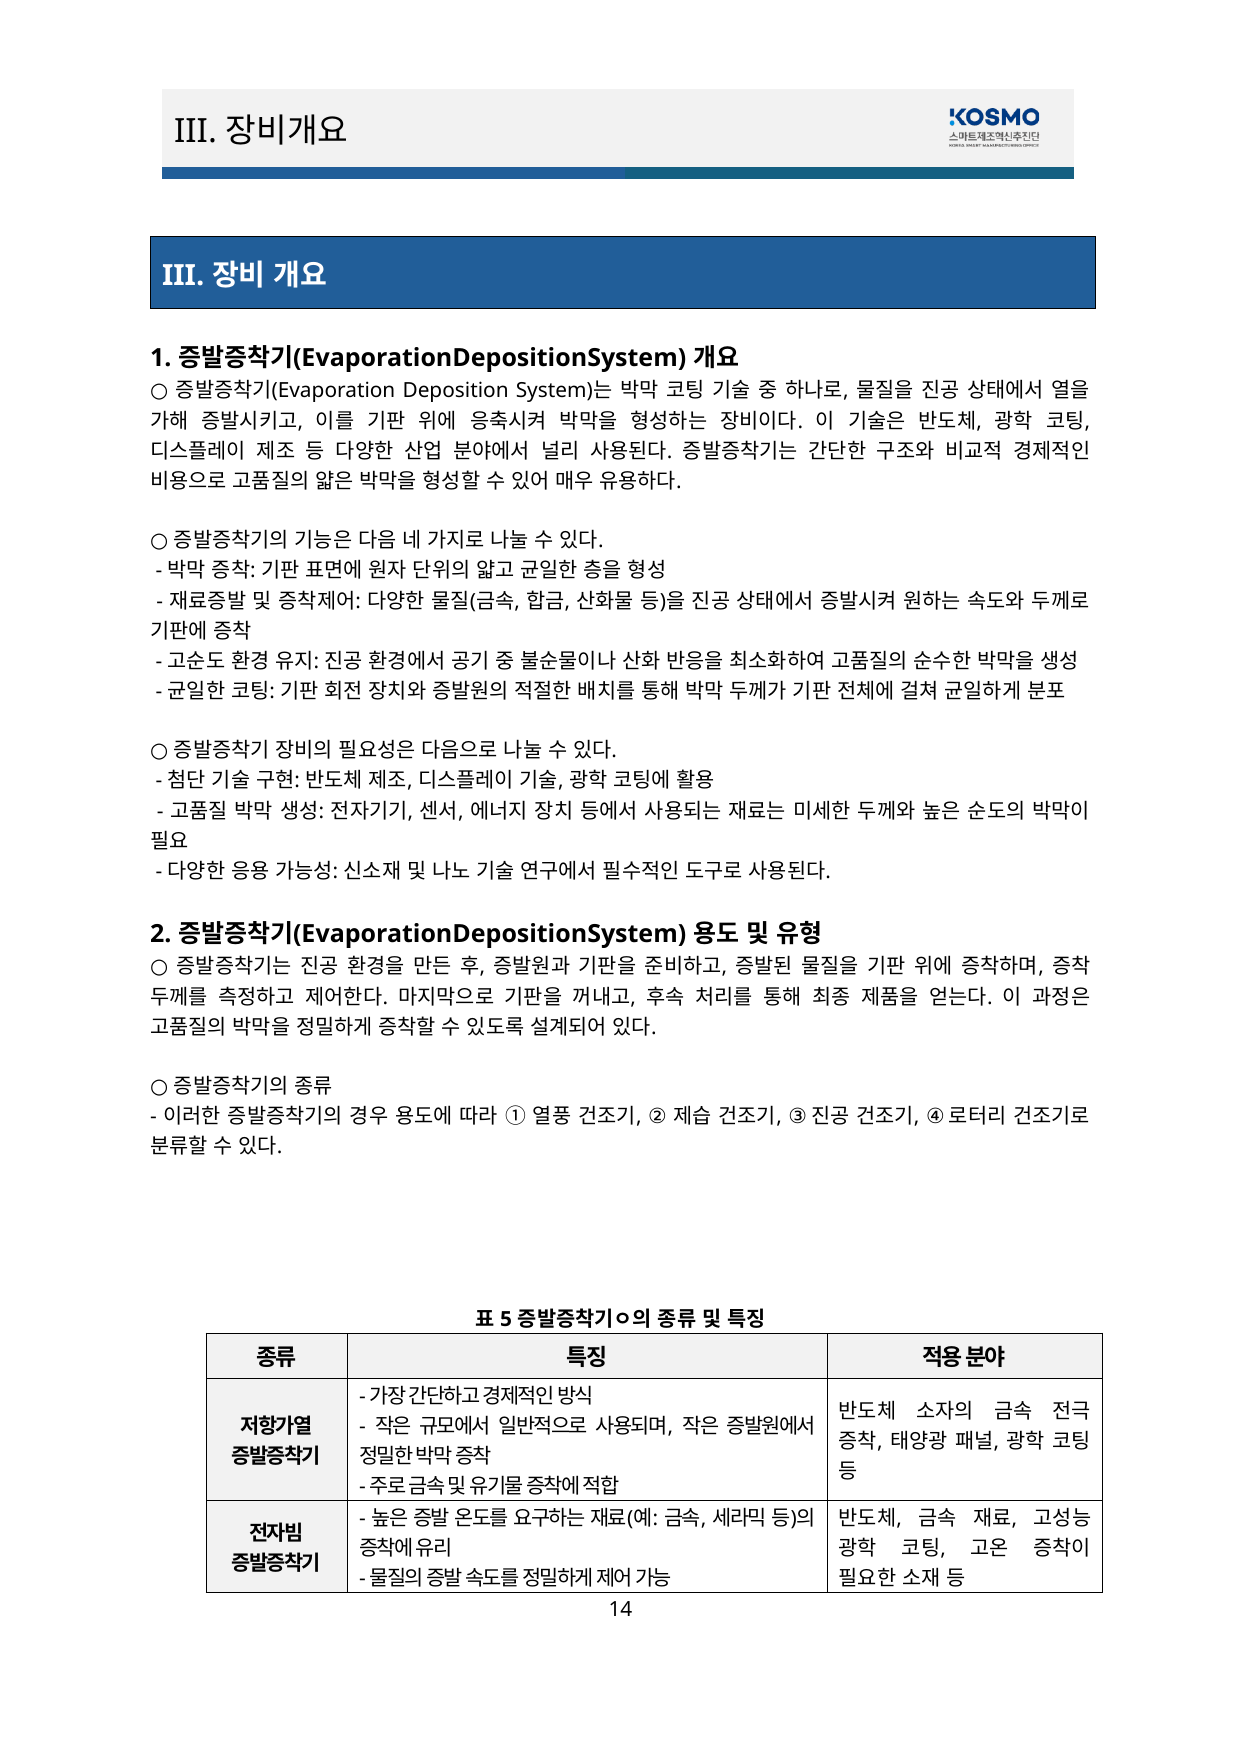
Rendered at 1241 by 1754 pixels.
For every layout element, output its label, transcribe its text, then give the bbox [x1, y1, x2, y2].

text ○ 증발증착기의 종류 - 이러한 증발증착기의 경우 용도에 따라 ① 열풍 건조기, ② 제습 건조기, ③진공 건조기, ④로터리 건조기로 분류할 수 있다. [150, 1069, 1090, 1160]
text ○ 증발증착기 장비의 필요성은 다음으로 나눌 수 있다. [150, 733, 1090, 764]
text - 다양한 응용 가능성: 신소재 및 나노 기술 연구에서 필수적인 도구로 사용된다. [150, 854, 1090, 885]
table_cell 반도체, 금속 재료, 고성능 광학 코팅, 고온 증착이 필요한 소재 등 [828, 1501, 1102, 1592]
text ○ 증발증착기는 진공 환경을 만든 후, 증발원과 기판을 준비하고, 증발된 물질을 기판 위에 증착하며, 증착 두께를 측정하고 제어한다. 마지막으로 기판을 꺼내고, 후속 처리를 통해 최종 제품을 얻는다. 이 과정은 고품질의 박막을 정밀하게 증착할 수 있도록 설계되어 있다. [150, 949, 1090, 1041]
text - 첨단 기술 구현: 반도체 제조, 디스플레이 기술, 광학 코팅에 활용 [150, 764, 1090, 794]
subtitle 2. 증발증착기(EvaporationDepositionSystem) 용도 및 유형 [150, 913, 1090, 949]
table_cell 전자빔 증발증착기 [207, 1501, 347, 1592]
table_header 특징 [348, 1334, 827, 1378]
table_cell - 가장 간단하고 경제적인 방식 - 작은 규모에서 일반적으로 사용되며, 작은 증발원에서 정밀한 박막 증착 - 주로 금속 및 유기물 증착에 적합 [348, 1379, 827, 1500]
table_cell 저항가열 증발증착기 [207, 1379, 347, 1500]
table_cell - 높은 증발 온도를 요구하는 재료(예: 금속, 세라믹 등)의 증착에 유리 - 물질의 증발 속도를 정밀하게 제어 가능 [348, 1501, 827, 1592]
text - 박막 증착: 기판 표면에 원자 단위의 얇고 균일한 층을 형성 [150, 553, 1090, 584]
picture [949, 108, 1040, 147]
text - 고품질 박막 생성: 전자기기, 센서, 에너지 장치 등에서 사용되는 재료는 미세한 두께와 높은 순도의 박막이 필요 [150, 794, 1090, 854]
table_cell 반도체 소자의 금속 전극 증착, 태양광 패널, 광학 코팅 등 [828, 1379, 1102, 1500]
table_header 종류 [207, 1334, 347, 1378]
text ○ 증발증착기의 기능은 다음 네 가지로 나눌 수 있다. [150, 523, 1090, 553]
text - 고순도 환경 유지: 진공 환경에서 공기 중 불순물이나 산화 반응을 최소화하여 고품질의 순수한 박막을 생성 [150, 644, 1090, 675]
subtitle 1. 증발증착기(EvaporationDepositionSystem) 개요 [150, 337, 1090, 373]
text - 재료증발 및 증착제어: 다양한 물질(금속, 합금, 산화물 등)을 진공 상태에서 증발시켜 원하는 속도와 두께로 기판에 증착 [150, 584, 1090, 644]
text - 균일한 코팅: 기판 회전 장치와 증발원의 적절한 배치를 통해 박막 두께가 기판 전체에 걸쳐 균일하게 분포 [150, 675, 1090, 705]
text ○ 증발증착기(Evaporation Deposition System)는 박막 코팅 기술 중 하나로, 물질을 진공 상태에서 열을 가해 증발시키고, 이를 기판 위에 응축시켜 박막을 형성하는 장비이다. 이 기술은 반도체, 광학 코팅, 디스플레이 제조 등 다양한 산업 분야에서 널리 사용된다. 증발증착기는 간단한 구조와 비교적 경제적인 비용으로 고품질의 얇은 박막을 형성할 수 있어 매우 유용하다. [150, 373, 1090, 495]
table_header 적용 분야 [828, 1334, 1102, 1378]
table_header III. 장비 개요 [151, 237, 1095, 308]
